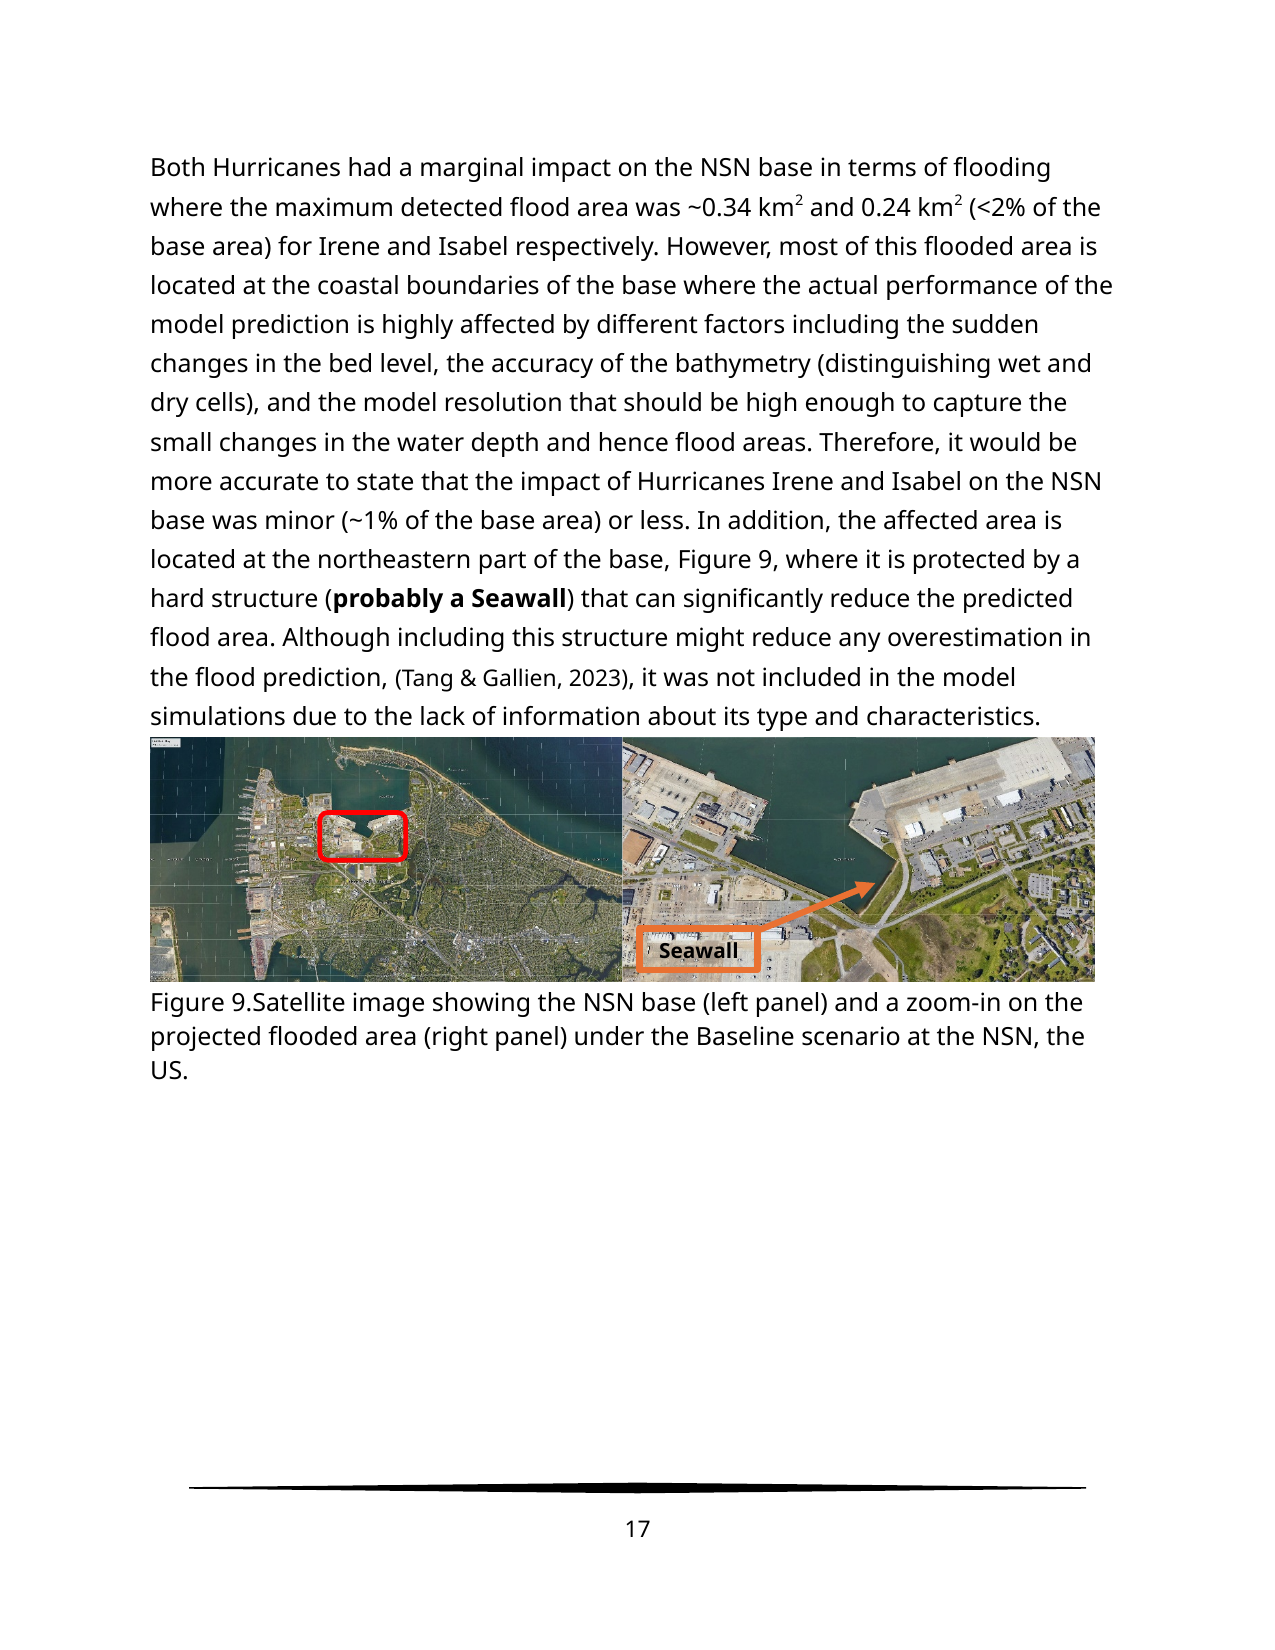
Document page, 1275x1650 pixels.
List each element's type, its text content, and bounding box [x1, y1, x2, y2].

list Both Hurricanes had a marginal impact on the NSN base in terms of flooding where the maximum detected flood area was ~0.34 km2 and 0.24 km2 (<2% of the base area) for Irene and Isabel respectively. However, most of this flooded area is located at the coastal boundaries of the base where the actual performance of the model prediction is highly affected by different factors including the sudden changes in the bed level, the accuracy of the bathymetry (distinguishing wet and dry cells), and the model resolution that should be high enough to capture the small changes in the water depth and hence flood areas. Therefore, it would be more accurate to state that the impact of Hurricanes Irene and Isabel on the NSN base was minor (~1% of the base area) or less. In addition, the affected area is located at the northeastern part of the base, Figure 9, where it is protected by a hard structure (probably a Seawall) that can significantly reduce the predicted flood area. Although including this structure might reduce any overestimation in the flood prediction, , it was not included in the model simulations due to the lack of information about its type and characteristics. [150, 150, 1125, 732]
picture [150, 737, 1095, 982]
text Figure 9.Satellite image showing the NSN base (left panel) and a zoom-in on the projected flooded area (right panel) under the Baseline scenario at the NSN, the US. [150, 984, 1125, 1086]
